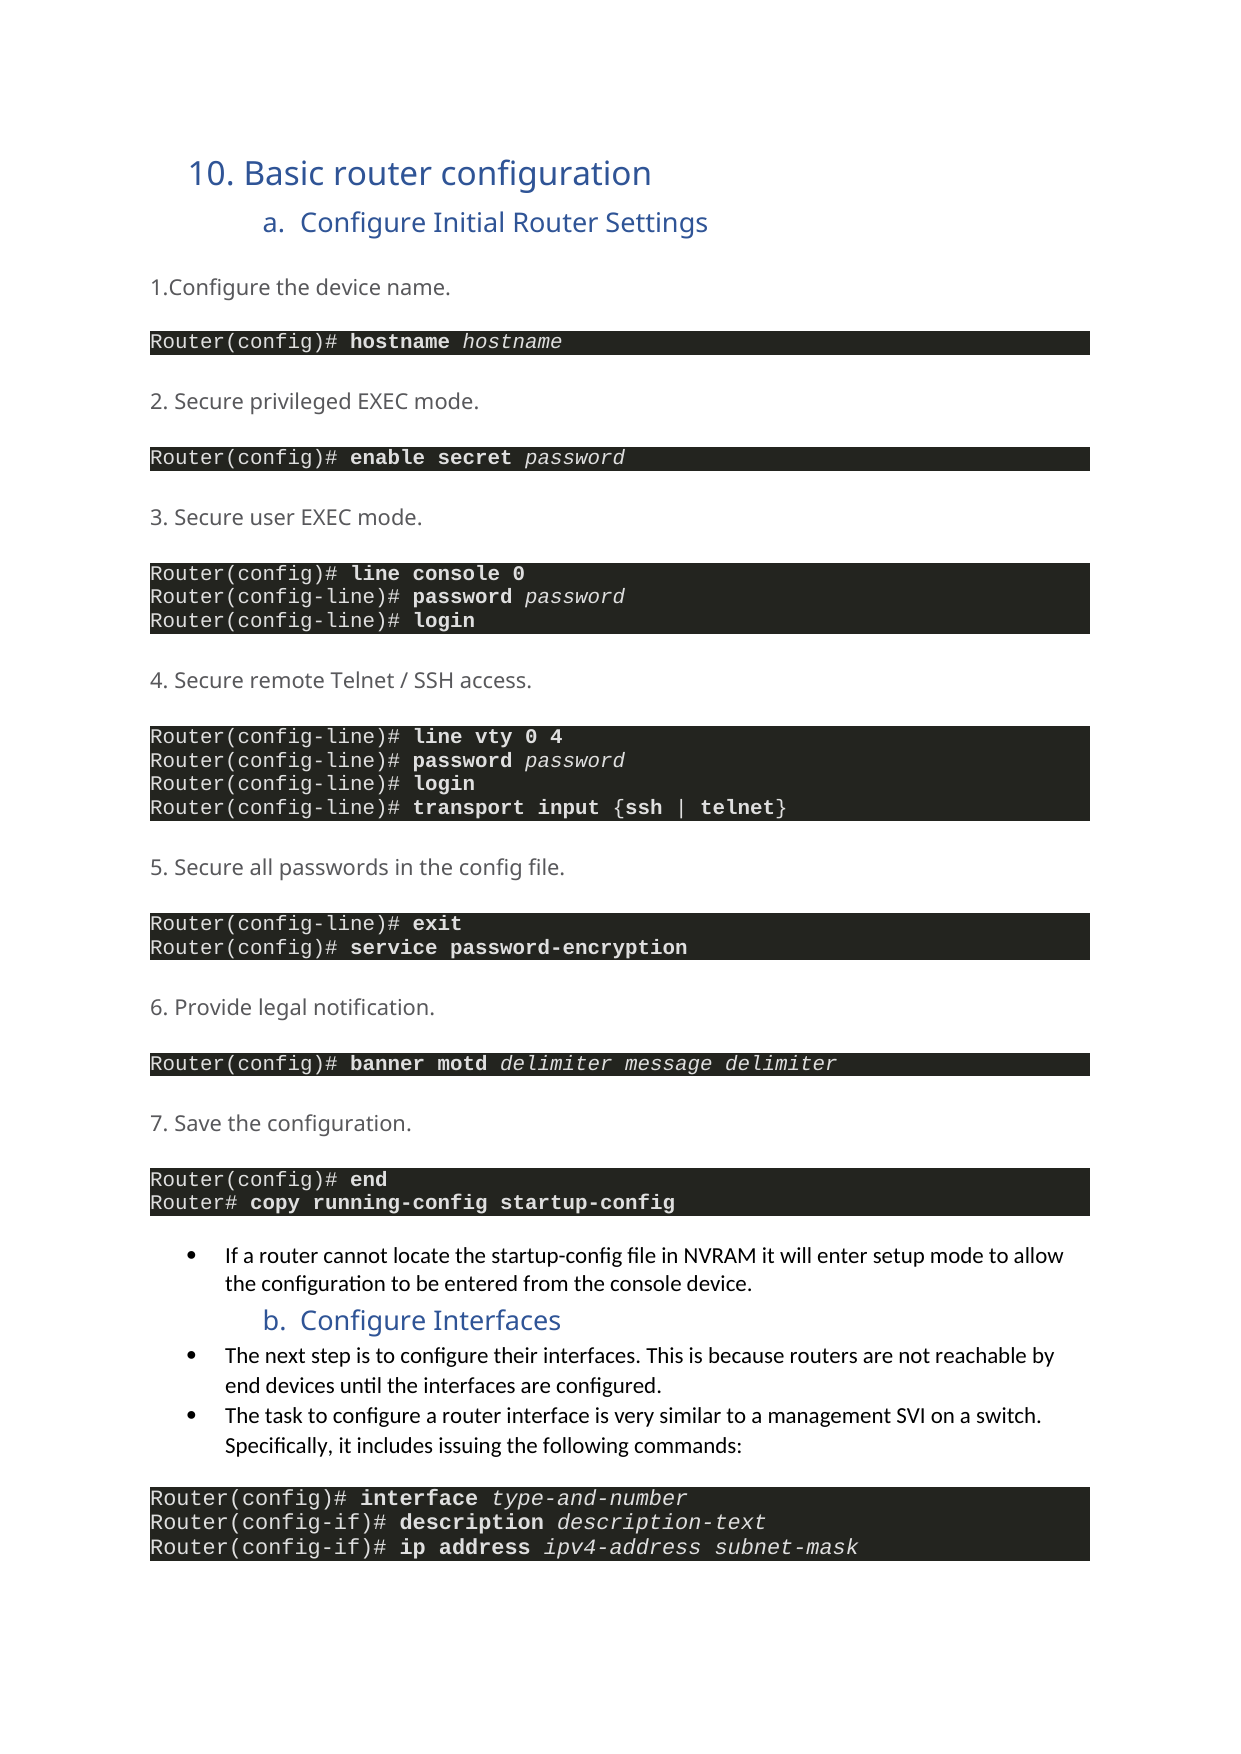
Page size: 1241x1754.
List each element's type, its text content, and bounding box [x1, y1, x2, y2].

text 5. Secure all passwords in the config file. [150, 852, 1090, 882]
text 4. Secure remote Telnet / SSH access. [150, 665, 1090, 695]
text Router(config)# enable secret password [150, 447, 1090, 471]
text Router(config-line)# line vty 0 4 Router(config-line)# password password Router(config-line)# login Router(config-line)# transport input {ssh | telnet} [150, 726, 1090, 821]
text Router(config)# end Router# copy running-config startup-config [150, 1168, 1090, 1216]
list The task to configure a router interface is very similar to a management SVI on a switch. Specifically, it includes issuing the following commands: [187, 1401, 1090, 1459]
text Router(config)# line console 0 Router(config-line)# password password Router(config-line)# login [150, 563, 1090, 634]
text Router(config)# hostname hostname [150, 331, 1090, 355]
subtitle Configure Interfaces [262, 1301, 1090, 1338]
text 7. Save the configuration. [150, 1107, 1090, 1137]
list The next step is to configure their interfaces. This is because routers are not reachable by end devices until the interfaces are configured. [187, 1341, 1090, 1399]
text 6. Provide legal notification. [150, 992, 1090, 1021]
text Router(config)# banner motd delimiter message delimiter [150, 1053, 1090, 1076]
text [150, 1487, 1090, 1561]
text 2. Secure privileged EXEC mode. [150, 386, 1090, 416]
list If a router cannot locate the startup-config file in NVRAM it will enter setup mode to allow the configuration to be entered from the console device. [187, 1241, 1090, 1297]
text 3. Secure user EXEC mode. [150, 502, 1090, 532]
subtitle Basic router configuration [187, 150, 1090, 195]
text Router(config-line)# exit Router(config)# service password-encryption [150, 913, 1090, 960]
subtitle Configure Initial Router Settings [262, 203, 1090, 240]
text 1.Configure the device name. [150, 272, 1090, 302]
